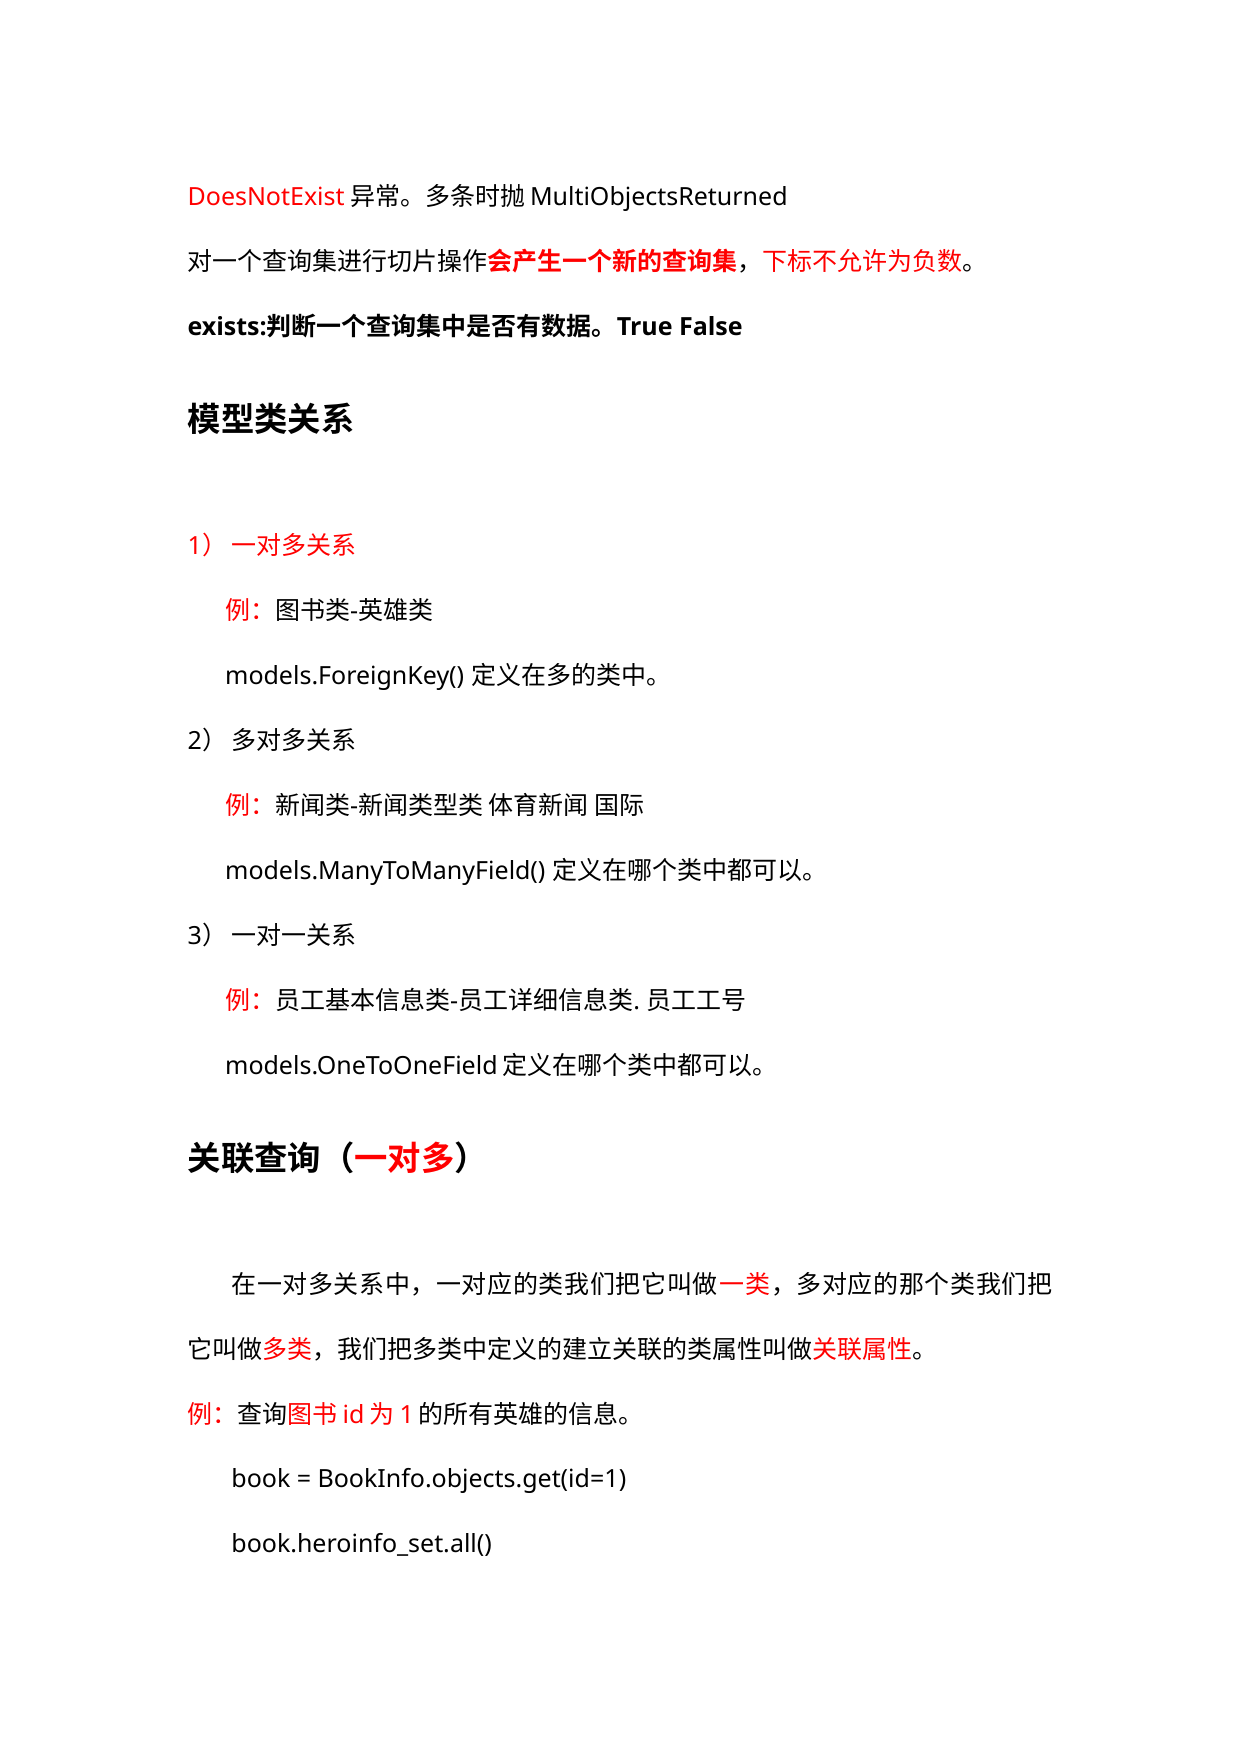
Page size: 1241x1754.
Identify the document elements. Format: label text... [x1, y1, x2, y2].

list models.OneToOneField定义在哪个类中都可以。 [225, 1031, 1053, 1096]
subtitle 模型类关系 [187, 384, 1053, 449]
text book.heroinfo_set.all() [187, 1511, 1053, 1576]
list 例：员工基本信息类-员工详细信息类. 员工工号 [225, 966, 1053, 1031]
list models.ForeignKey() 定义在多的类中。 [225, 641, 1053, 706]
text exists:判断一个查询集中是否有数据。True False [187, 292, 1053, 357]
text book = BookInfo.objects.get(id=1) [187, 1446, 1053, 1511]
list 多对多关系 [187, 706, 1053, 771]
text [187, 162, 1053, 227]
text 在一对多关系中，一对应的类我们把它叫做一类，多对应的那个类我们把它叫做多类，我们把多类中定义的建立关联的类属性叫做关联属性。 [187, 1251, 1053, 1381]
list 一对多关系 [187, 511, 1053, 576]
list models.ManyToManyField() 定义在哪个类中都可以。 [225, 836, 1053, 901]
text 例：查询图书id为1的所有英雄的信息。 [187, 1381, 1053, 1446]
list 例：新闻类-新闻类型类 体育新闻 国际 [225, 771, 1053, 836]
list 例：图书类-英雄类 [225, 576, 1053, 641]
list 一对一关系 [187, 901, 1053, 966]
subtitle 关联查询（一对多） [187, 1123, 1053, 1188]
text 对一个查询集进行切片操作会产生一个新的查询集，下标不允许为负数。 [187, 227, 1053, 292]
